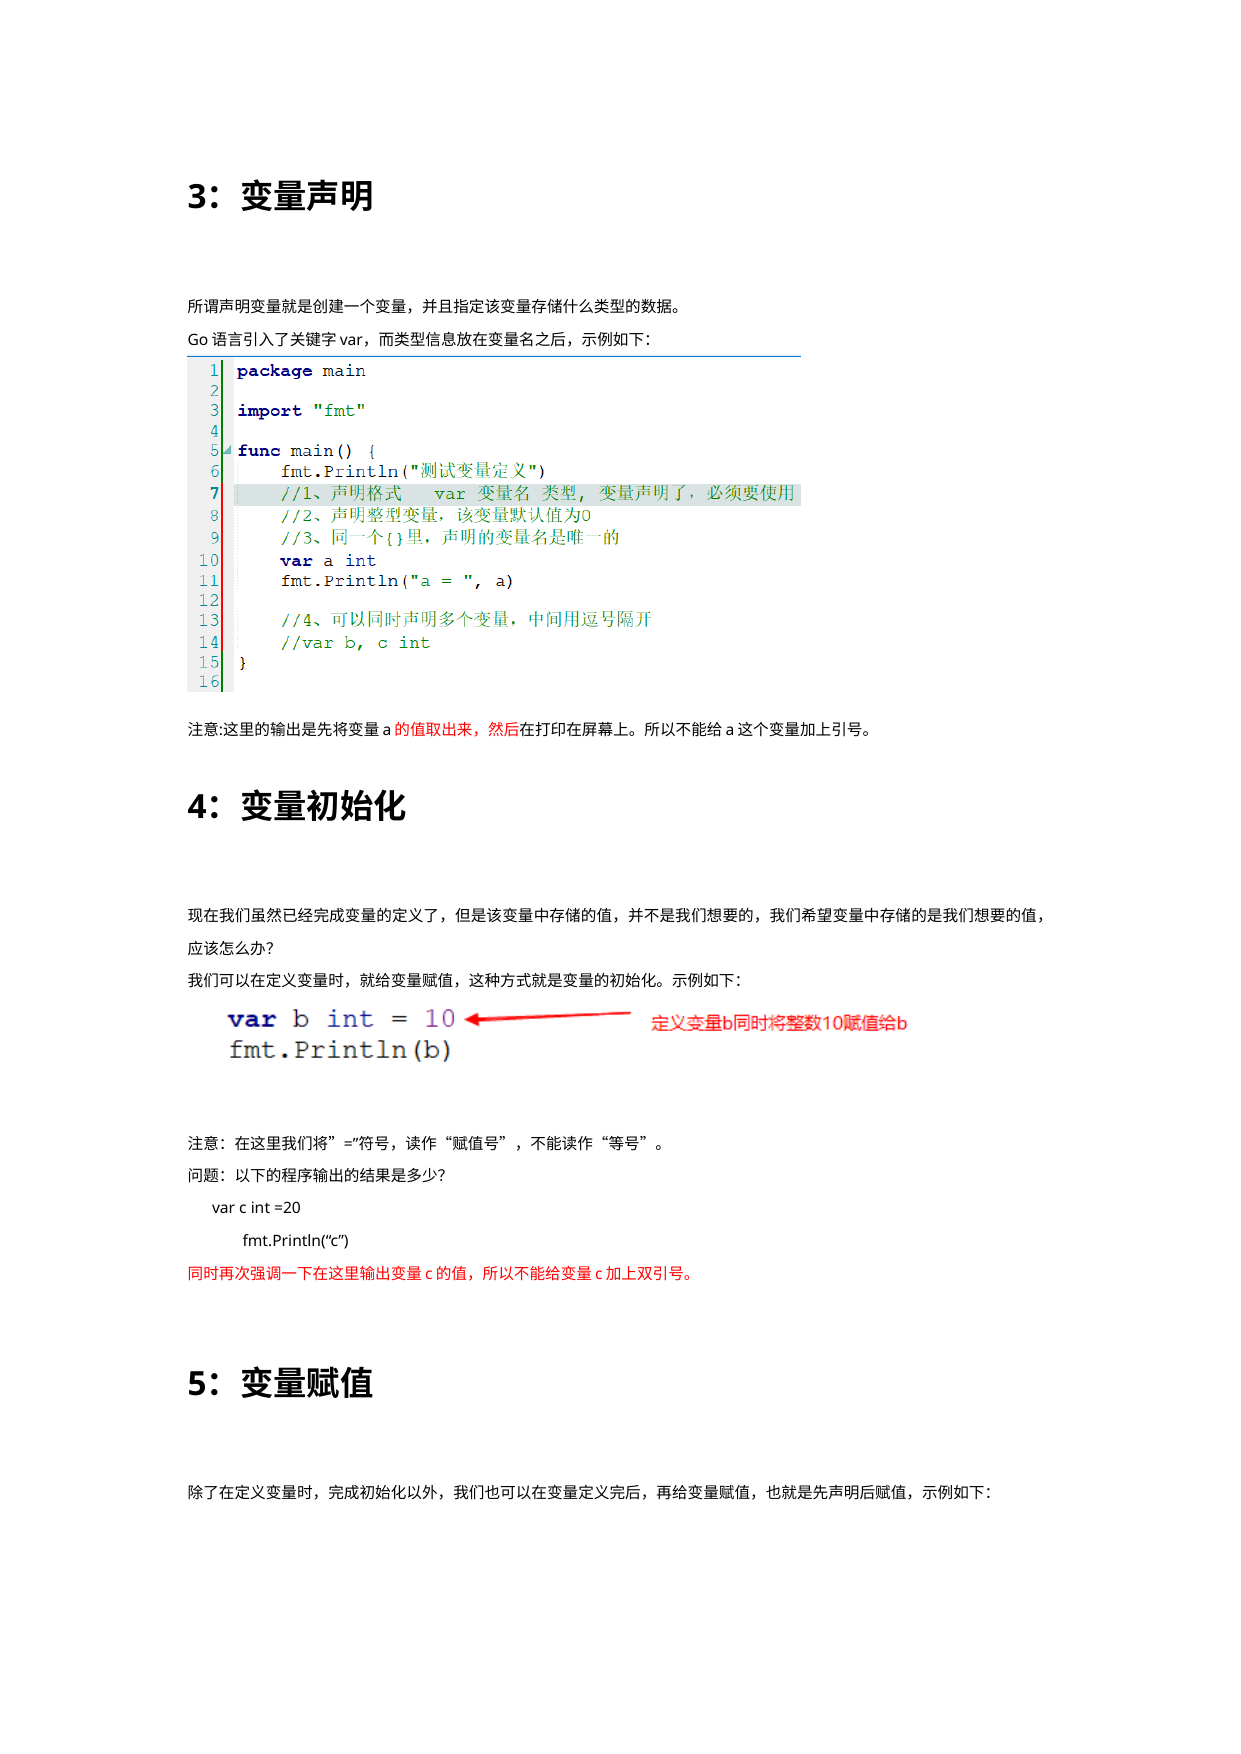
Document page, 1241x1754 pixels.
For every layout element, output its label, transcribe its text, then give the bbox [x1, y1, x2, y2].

text 除了在定义变量时，完成初始化以外，我们也可以在变量定义完后，再给变量赋值，也就是先声明后赋值，示例如下： [187, 1476, 1053, 1508]
text 所谓声明变量就是创建一个变量，并且指定该变量存储什么类型的数据。 [187, 289, 1053, 322]
picture [187, 354, 801, 692]
text 注意:这里的输出是先将变量a的值取出来，然后在打印在屏幕上。所以不能给a这个变量加上引号。 [187, 712, 1053, 744]
text var c int =20 [187, 1191, 1053, 1224]
text 现在我们虽然已经完成变量的定义了，但是该变量中存储的值，并不是我们想要的，我们希望变量中存储的是我们想要的值，应该怎么办？ [187, 899, 1053, 964]
text 问题：以下的程序输出的结果是多少？ [187, 1159, 1053, 1191]
text 同时再次强调一下在这里输出变量c的值，所以不能给变量c加上双引号。 [187, 1256, 1053, 1289]
text 我们可以在定义变量时，就给变量赋值，这种方式就是变量的初始化。示例如下： [187, 964, 1053, 996]
text Go语言引入了关键字var，而类型信息放在变量名之后，示例如下： [187, 322, 1053, 354]
text fmt.Println(“c”) [187, 1224, 1053, 1256]
text 注意：在这里我们将”=”符号，读作“赋值号”，不能读作“等号”。 [187, 1126, 1053, 1159]
picture [187, 996, 935, 1097]
